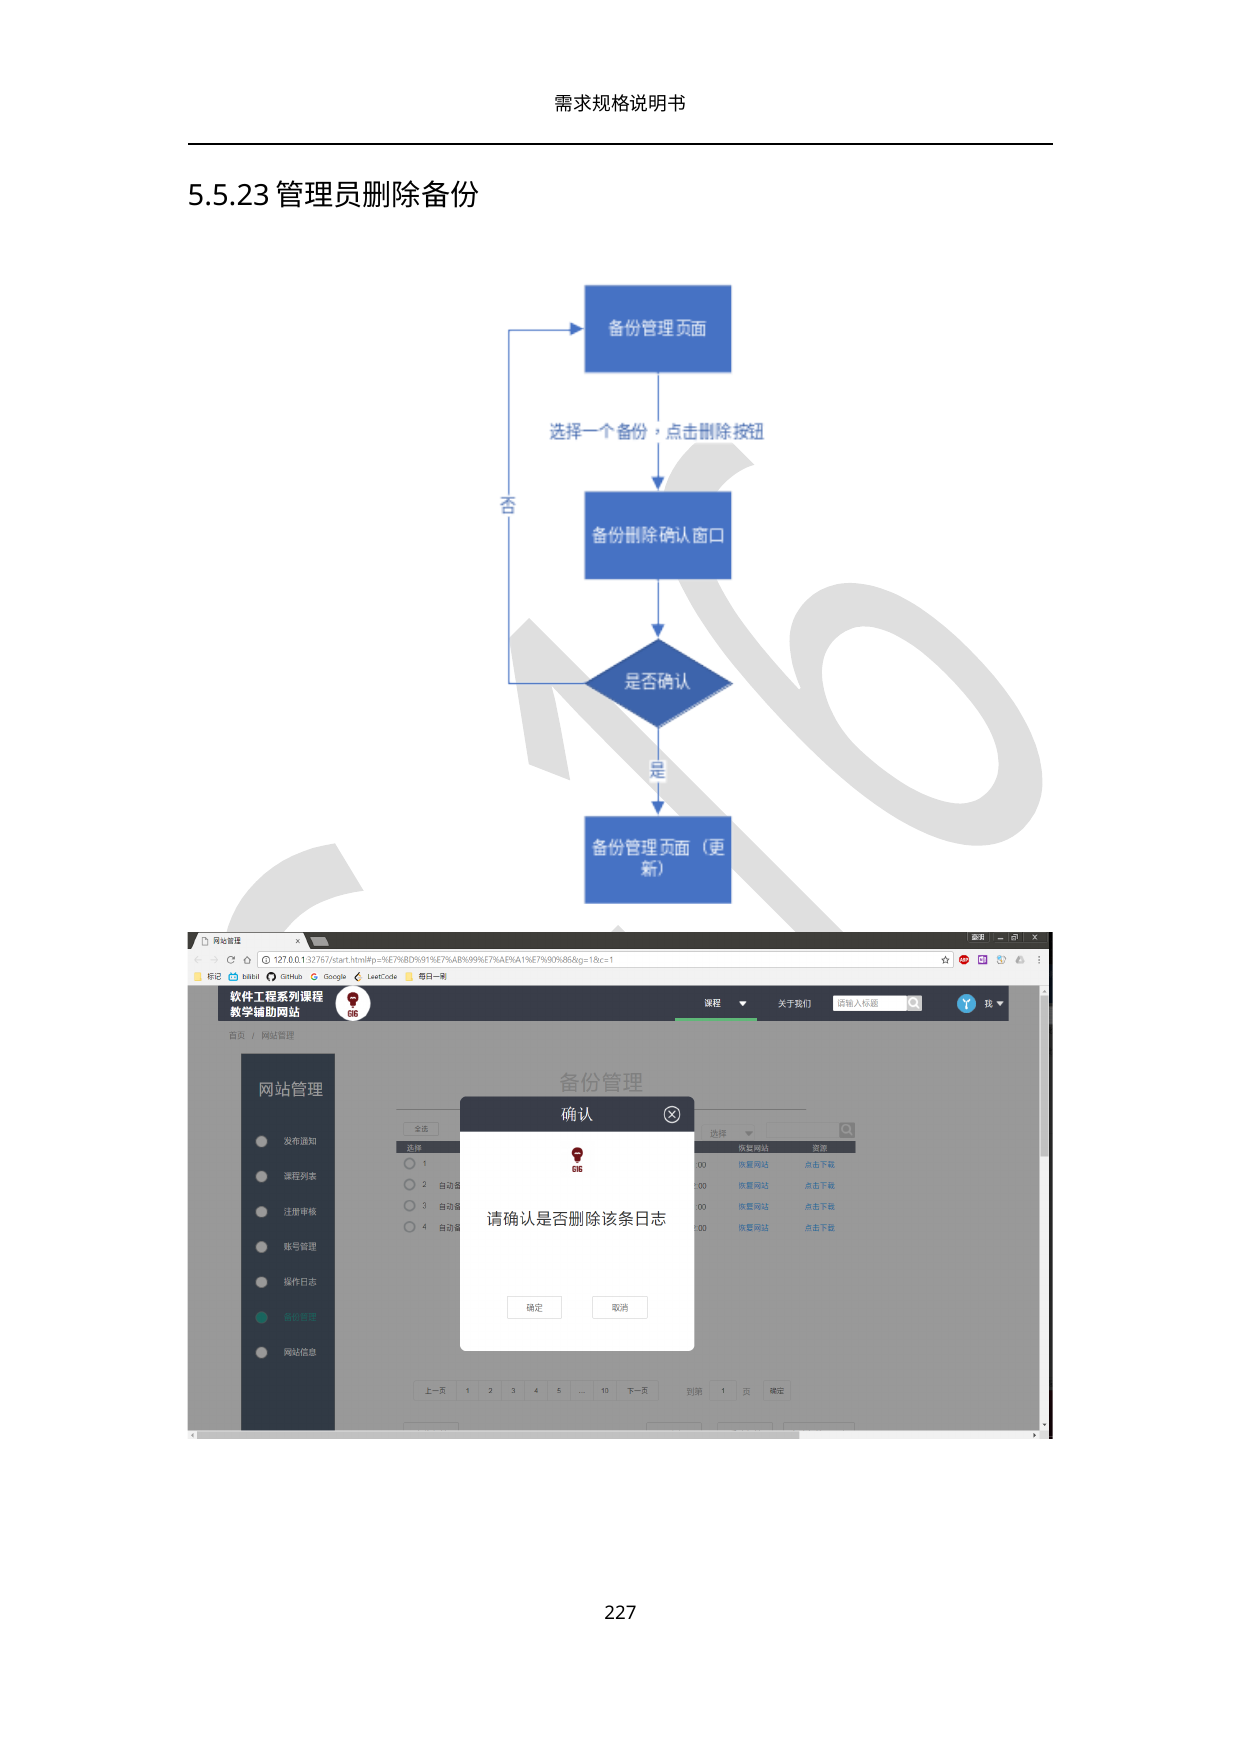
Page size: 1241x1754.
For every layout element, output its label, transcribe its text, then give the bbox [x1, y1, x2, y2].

picture [187, 932, 1053, 1439]
subtitle 管理员删除备份 [187, 160, 1053, 225]
